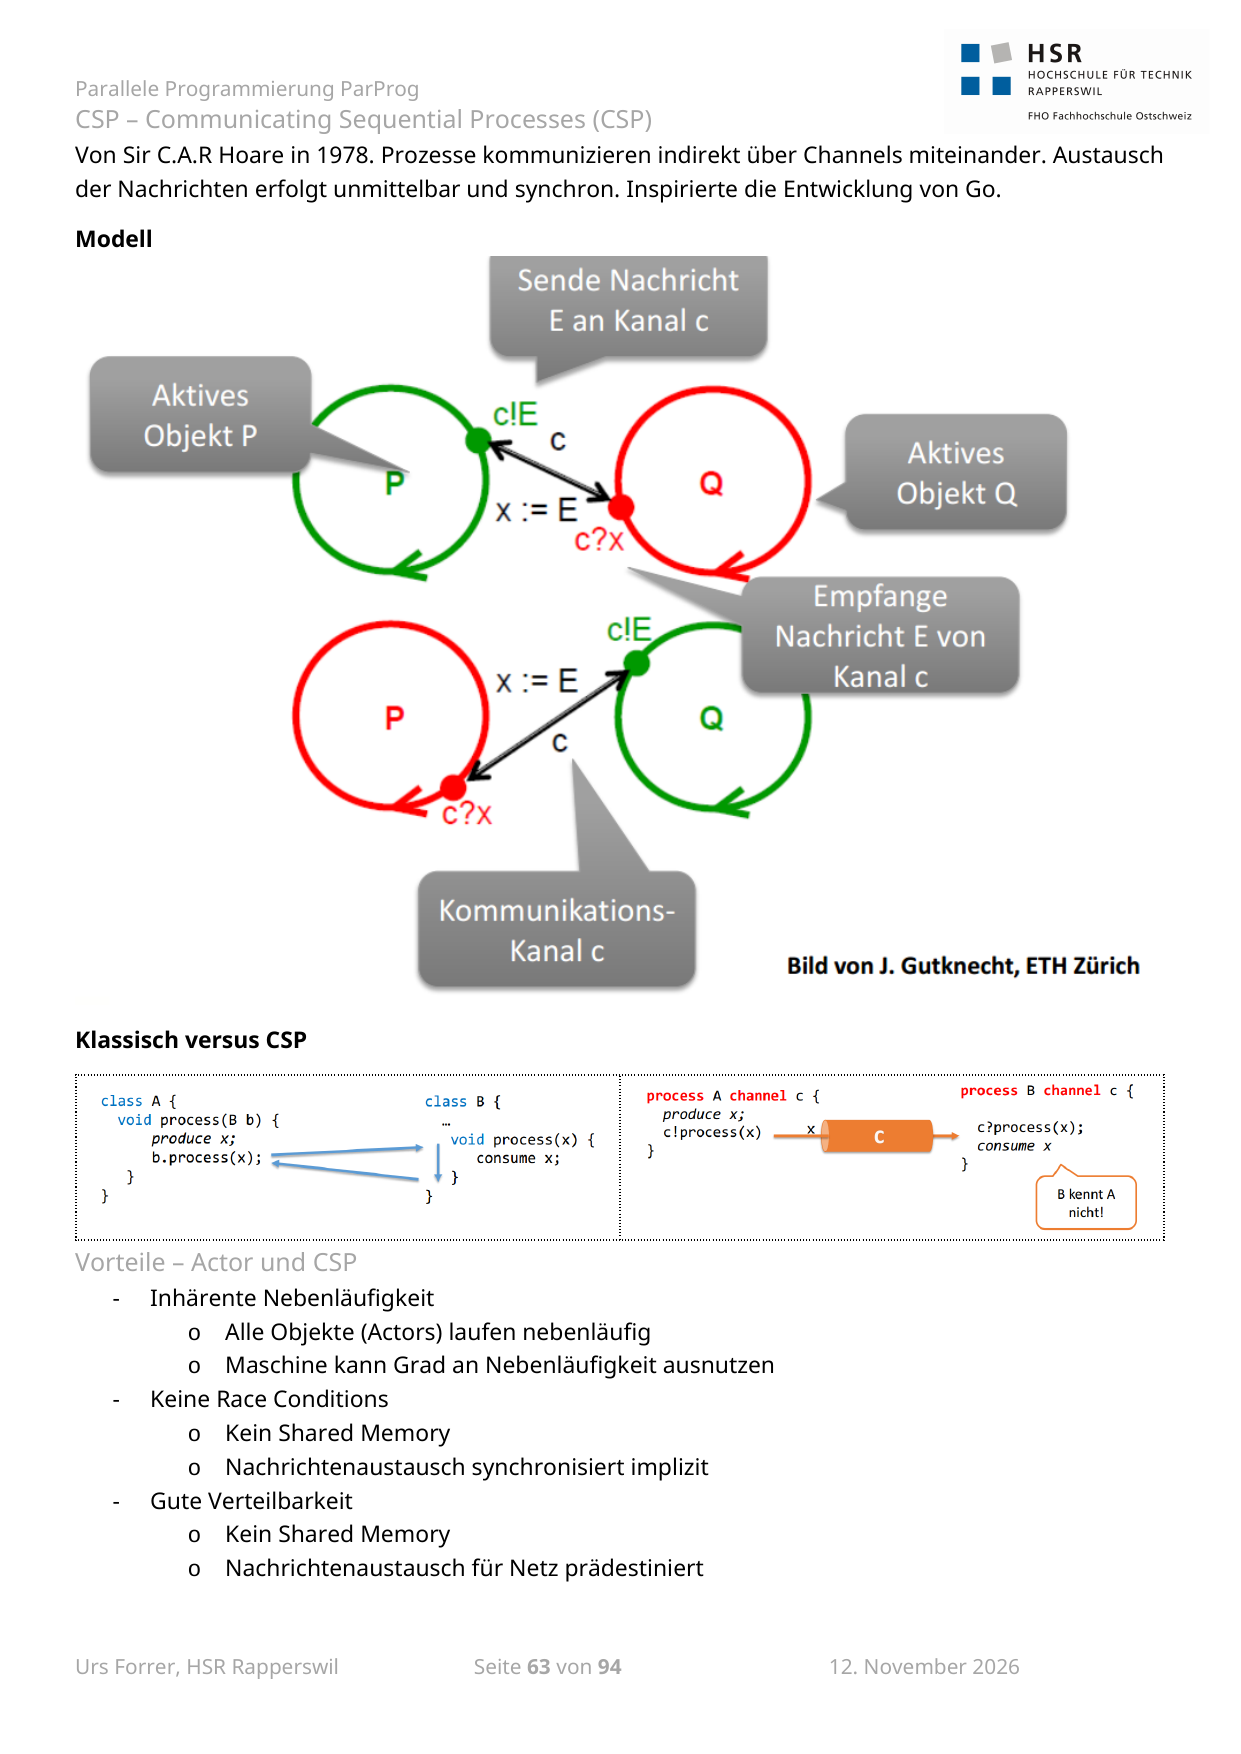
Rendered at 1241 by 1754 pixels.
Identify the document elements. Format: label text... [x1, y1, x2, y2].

list Inhärente Nebenläufigkeit [112, 1282, 1165, 1313]
text Modell [75, 223, 1165, 256]
table_header [76, 1074, 620, 1239]
list Nachrichtenaustausch für Netz prädestiniert [187, 1552, 1165, 1583]
list Alle Objekte (Actors) laufen nebenläufig [187, 1315, 1165, 1347]
table_header [1151, 1074, 1164, 1239]
list Kein Shared Memory [187, 1518, 1165, 1550]
text Von Sir C.A.R Hoare in 1978. Prozesse kommunizieren indirekt über Channels miteinander. Austausch der Nachrichten erfolgt unmittelbar und synchron. Inspirierte die Entwicklung von Go. [75, 139, 1165, 204]
picture [87, 1076, 609, 1217]
list Keine Race Conditions [112, 1383, 1165, 1414]
list Nachrichtenaustausch synchronisiert implizit [187, 1451, 1165, 1482]
table_header [620, 1074, 631, 1239]
text Klassisch versus CSP [75, 1023, 1165, 1055]
list Kein Shared Memory [187, 1417, 1165, 1448]
picture [631, 1076, 1153, 1239]
list Maschine kann Grad an Nebenläufigkeit ausnutzen [187, 1349, 1165, 1381]
subtitle Vorteile – Actor und CSP [75, 1245, 1165, 1279]
list Gute Verteilbarkeit [112, 1484, 1165, 1516]
subtitle CSP – Communicating Sequential Processes (CSP) [75, 102, 1165, 136]
picture [943, 29, 1210, 134]
picture [75, 256, 1166, 1005]
